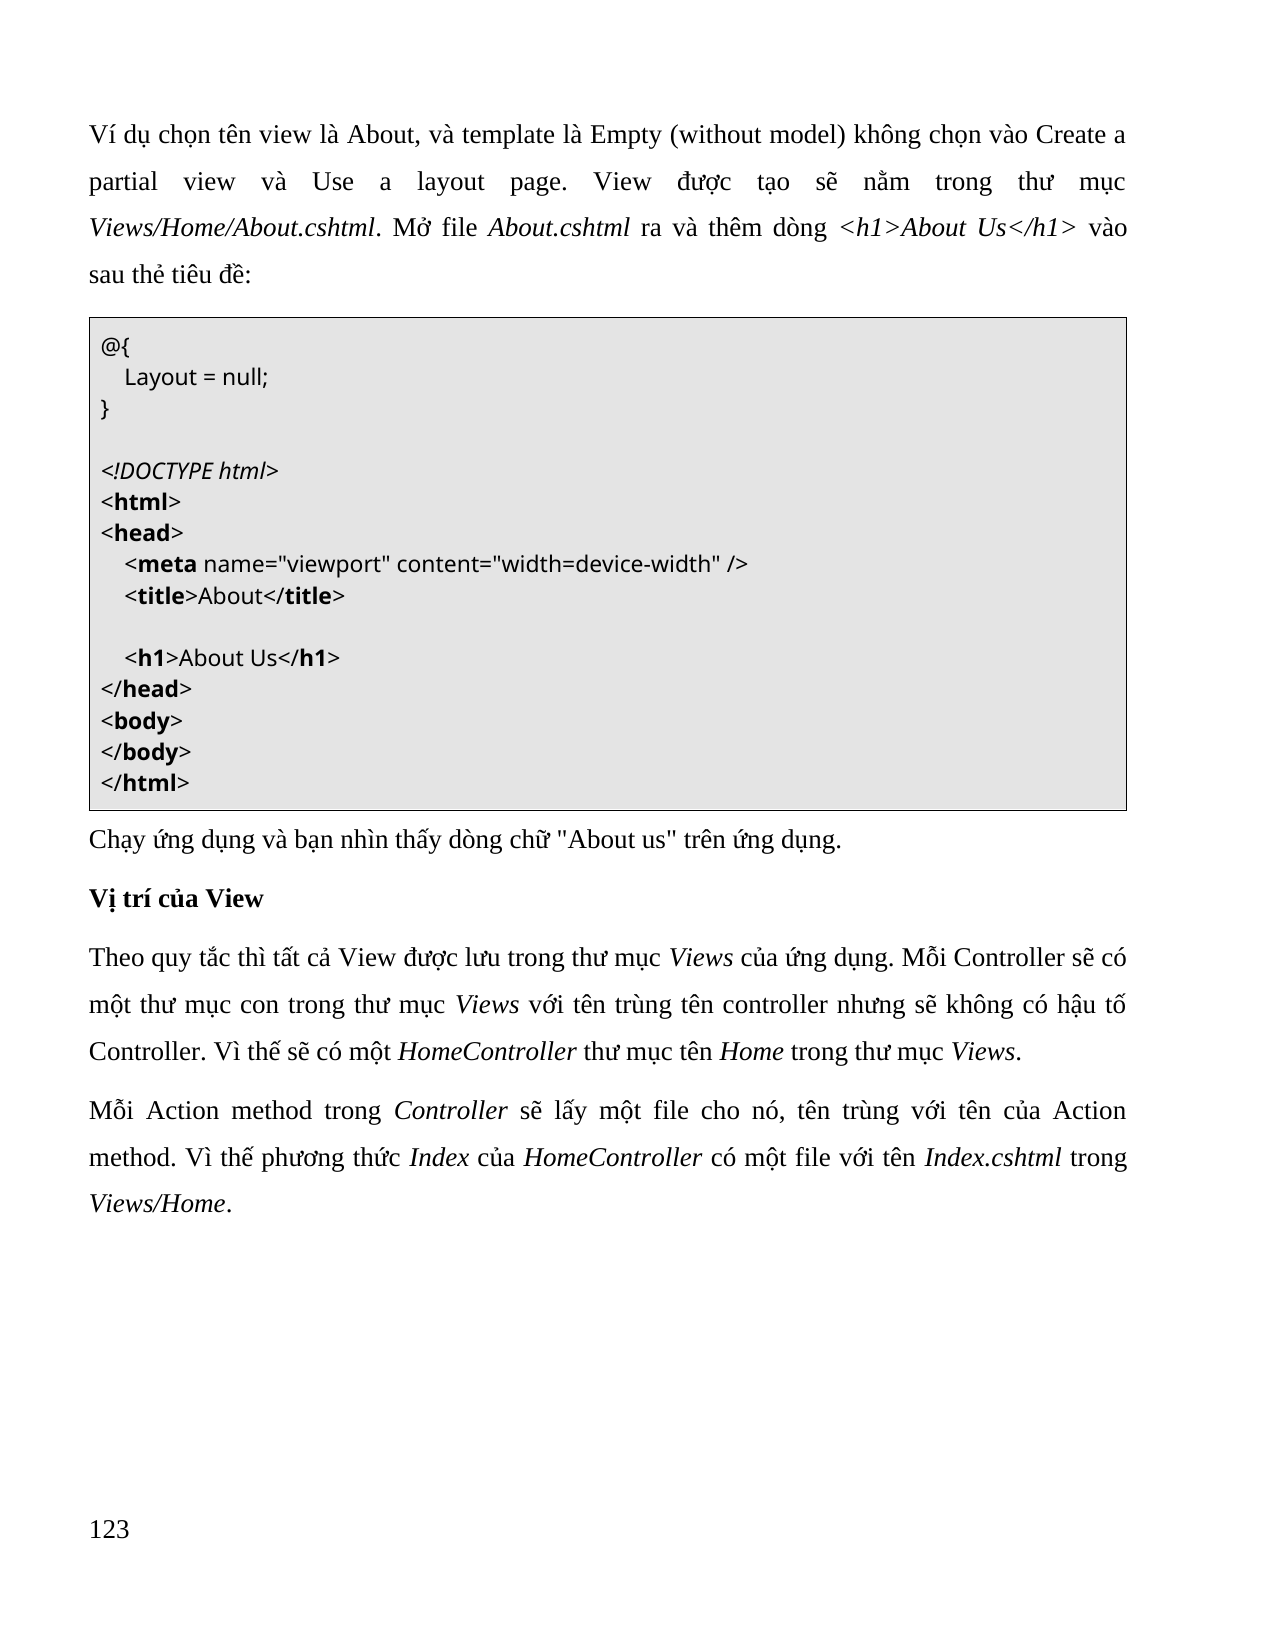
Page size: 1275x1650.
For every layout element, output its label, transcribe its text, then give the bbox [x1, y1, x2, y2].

text Vị trí của View [89, 882, 1127, 913]
text Chạy ứng dụng và bạn nhìn thấy dòng chữ "About us" trên ứng dụng. [89, 823, 1127, 854]
text Mỗi Action method trong Controller sẽ lấy một file cho nó, tên trùng với tên của Action method. Vì thế phương thức Index của HomeController có một file với tên Index.cshtml trong Views/Home. [89, 1094, 1127, 1218]
table_header @{ Layout = null; } <!DOCTYPE html> <html> <head> <meta name="viewport" content="width=device-width" /> <title>About</title> <h1>About Us</h1> </head> <body> </body> </html> [90, 318, 1126, 809]
text Theo quy tắc thì tất cả View được lưu trong thư mục Views của ứng dụng. Mỗi Controller sẽ có một thư mục con trong thư mục Views với tên trùng tên controller nhưng sẽ không có hậu tố Controller. Vì thế sẽ có một HomeController thư mục tên Home trong thư mục Views. [89, 941, 1127, 1066]
text Ví dụ chọn tên view là About, và template là Empty (without model) không chọn vào Create a partial view và Use a layout page. View được tạo sẽ nằm trong thư mục Views/Home/About.cshtml. Mở file About.cshtml ra và thêm dòng <h1>About Us</h1> vào sau thẻ tiêu đề: [89, 118, 1127, 289]
